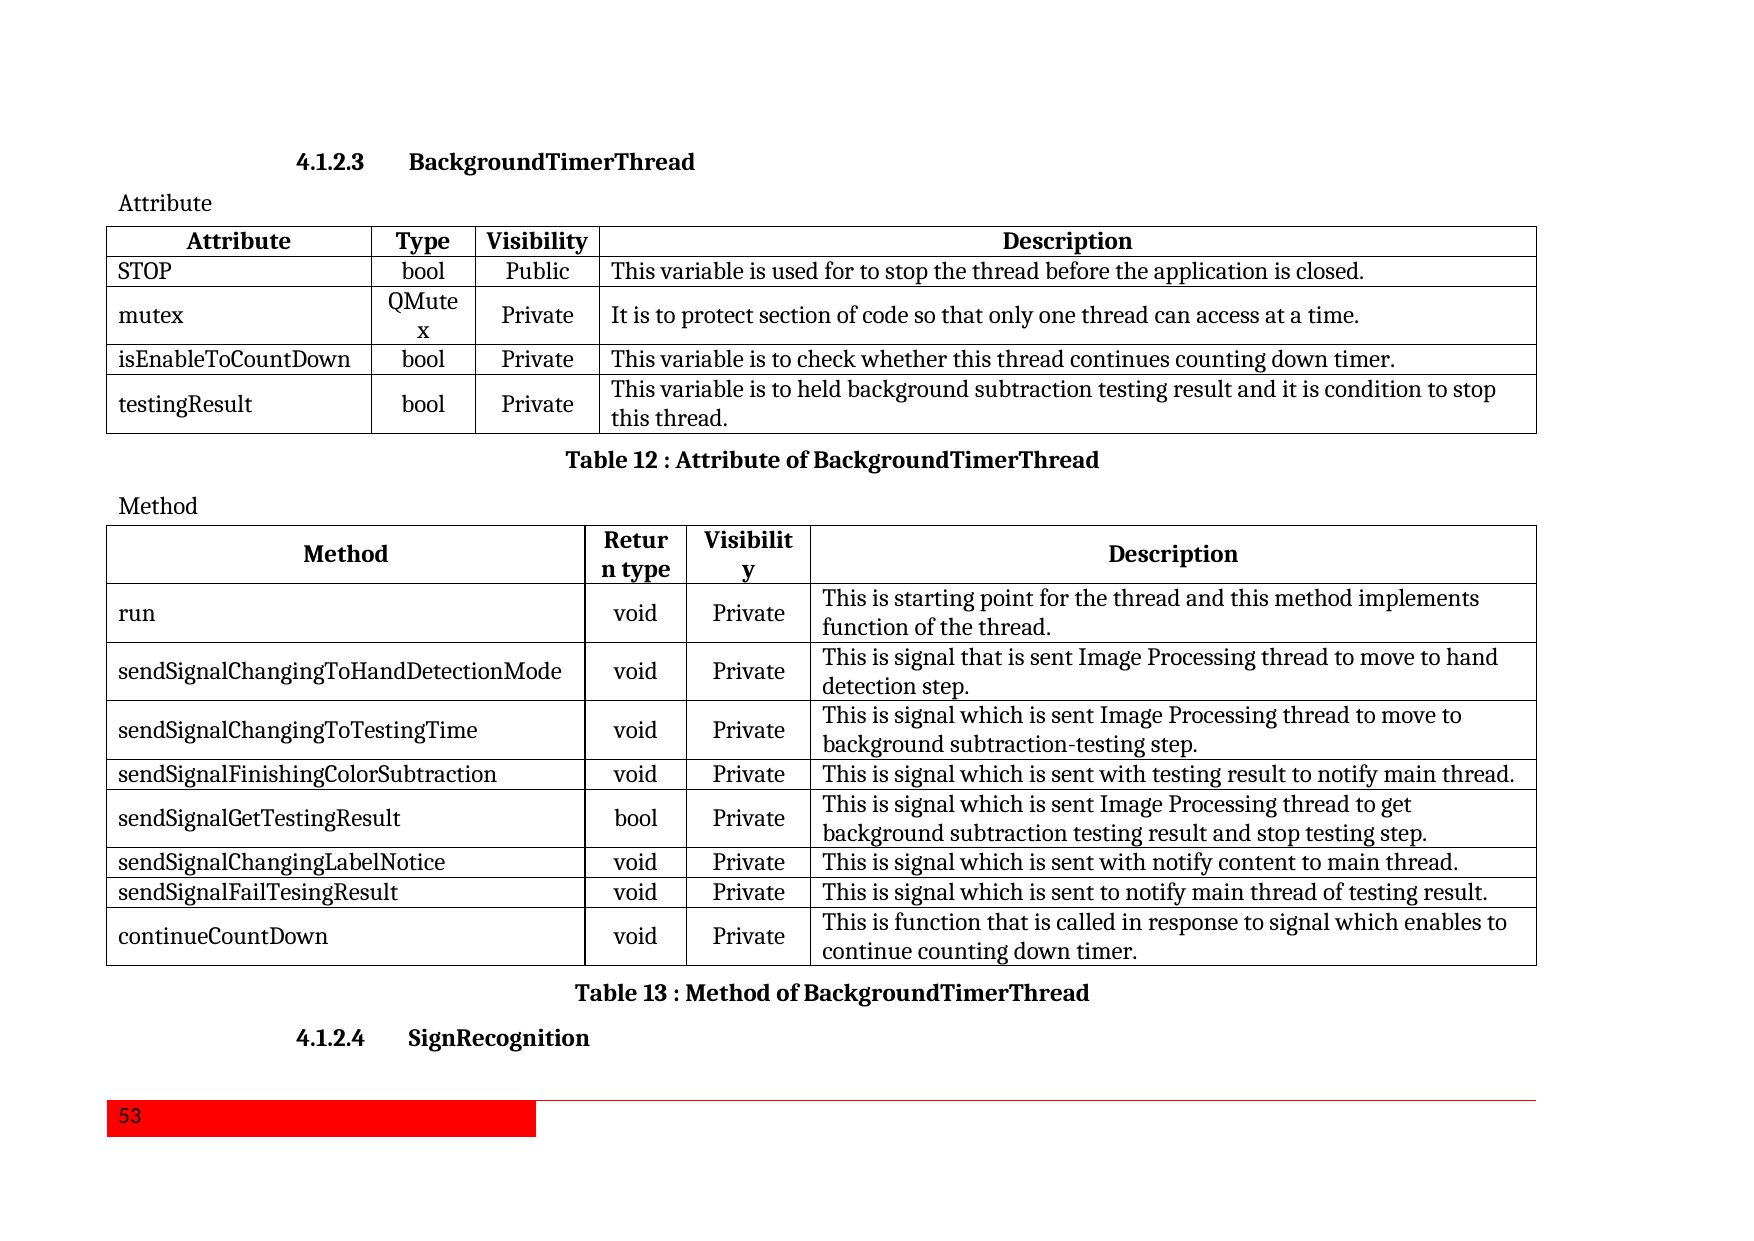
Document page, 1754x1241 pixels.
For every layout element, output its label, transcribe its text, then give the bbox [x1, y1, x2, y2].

table_cell void [586, 878, 686, 907]
table_cell void [586, 760, 686, 789]
table_cell Private [687, 908, 810, 965]
table_cell Private [687, 643, 810, 700]
table_cell bool [372, 345, 475, 374]
table_header Type [372, 227, 475, 256]
table_cell void [586, 908, 686, 965]
table_cell Private [476, 375, 599, 433]
table_cell continueCountDown [107, 908, 584, 965]
table_cell Private [687, 878, 810, 907]
table_header Description [811, 526, 1536, 583]
table_cell Private [476, 287, 599, 344]
table_cell Public [476, 257, 599, 286]
table_cell This variable is to check whether this thread continues counting down timer. [600, 345, 1536, 374]
subtitle SignRecognition [296, 1024, 1547, 1053]
table_cell This is signal that is sent Image Processing thread to move to hand detection step. [811, 643, 1536, 700]
table_cell It is to protect section of code so that only one thread can access at a time. [600, 287, 1536, 344]
table_cell sendSignalChangingLabelNotice [107, 848, 584, 877]
table_header Attribute [107, 227, 371, 256]
table_cell This is signal which is sent with notify content to main thread. [811, 848, 1536, 877]
list Table 13 : Method of BackgroundTimerThread [118, 979, 1547, 1008]
table_cell sendSignalGetTestingResult [107, 790, 584, 847]
table_cell This is signal which is sent Image Processing thread to move to background subtraction-testing step. [811, 701, 1536, 759]
table_cell Private [687, 584, 810, 642]
table_cell Private [687, 760, 810, 789]
table_cell void [586, 701, 686, 759]
table_cell bool [586, 790, 686, 847]
table_cell sendSignalFailTesingResult [107, 878, 584, 907]
table_cell Private [687, 790, 810, 847]
table_header Visibility [476, 227, 599, 256]
table_cell This is function that is called in response to signal which enables to continue counting down timer. [811, 908, 1536, 965]
table_cell bool [372, 257, 475, 286]
table_cell This variable is to held background subtraction testing result and it is condition to stop this thread. [600, 375, 1536, 433]
table_header Return type [586, 526, 686, 583]
table_cell STOP [107, 257, 371, 286]
table_cell void [586, 643, 686, 700]
table_cell mutex [107, 287, 371, 344]
table_cell This is starting point for the thread and this method implements function of the thread. [811, 584, 1536, 642]
table_header Description [600, 227, 1536, 256]
table_cell This variable is used for to stop the thread before the application is closed. [600, 257, 1536, 286]
table_cell sendSignalChangingToTestingTime [107, 701, 584, 759]
subtitle Method [118, 492, 1547, 520]
table_cell QMutex [372, 287, 475, 344]
table_cell Private [687, 848, 810, 877]
table_cell Private [476, 345, 599, 374]
table_header Method [107, 526, 584, 583]
table_cell testingResult [107, 375, 371, 433]
table_cell This is signal which is sent to notify main thread of testing result. [811, 878, 1536, 907]
list Table 12 : Attribute of BackgroundTimerThread [118, 446, 1547, 475]
subtitle BackgroundTimerThread [296, 148, 1547, 176]
table_cell void [586, 848, 686, 877]
table_cell This is signal which is sent Image Processing thread to get background subtraction testing result and stop testing step. [811, 790, 1536, 847]
table_cell sendSignalChangingToHandDetectionMode [107, 643, 584, 700]
table_cell sendSignalFinishingColorSubtraction [107, 760, 584, 789]
table_cell bool [372, 375, 475, 433]
table_cell run [107, 584, 584, 642]
table_cell Private [687, 701, 810, 759]
table_cell void [586, 584, 686, 642]
table_cell isEnableToCountDown [107, 345, 371, 374]
table_cell This is signal which is sent with testing result to notify main thread. [811, 760, 1536, 789]
subtitle Attribute [118, 189, 1547, 218]
table_header Visibility [687, 526, 810, 583]
